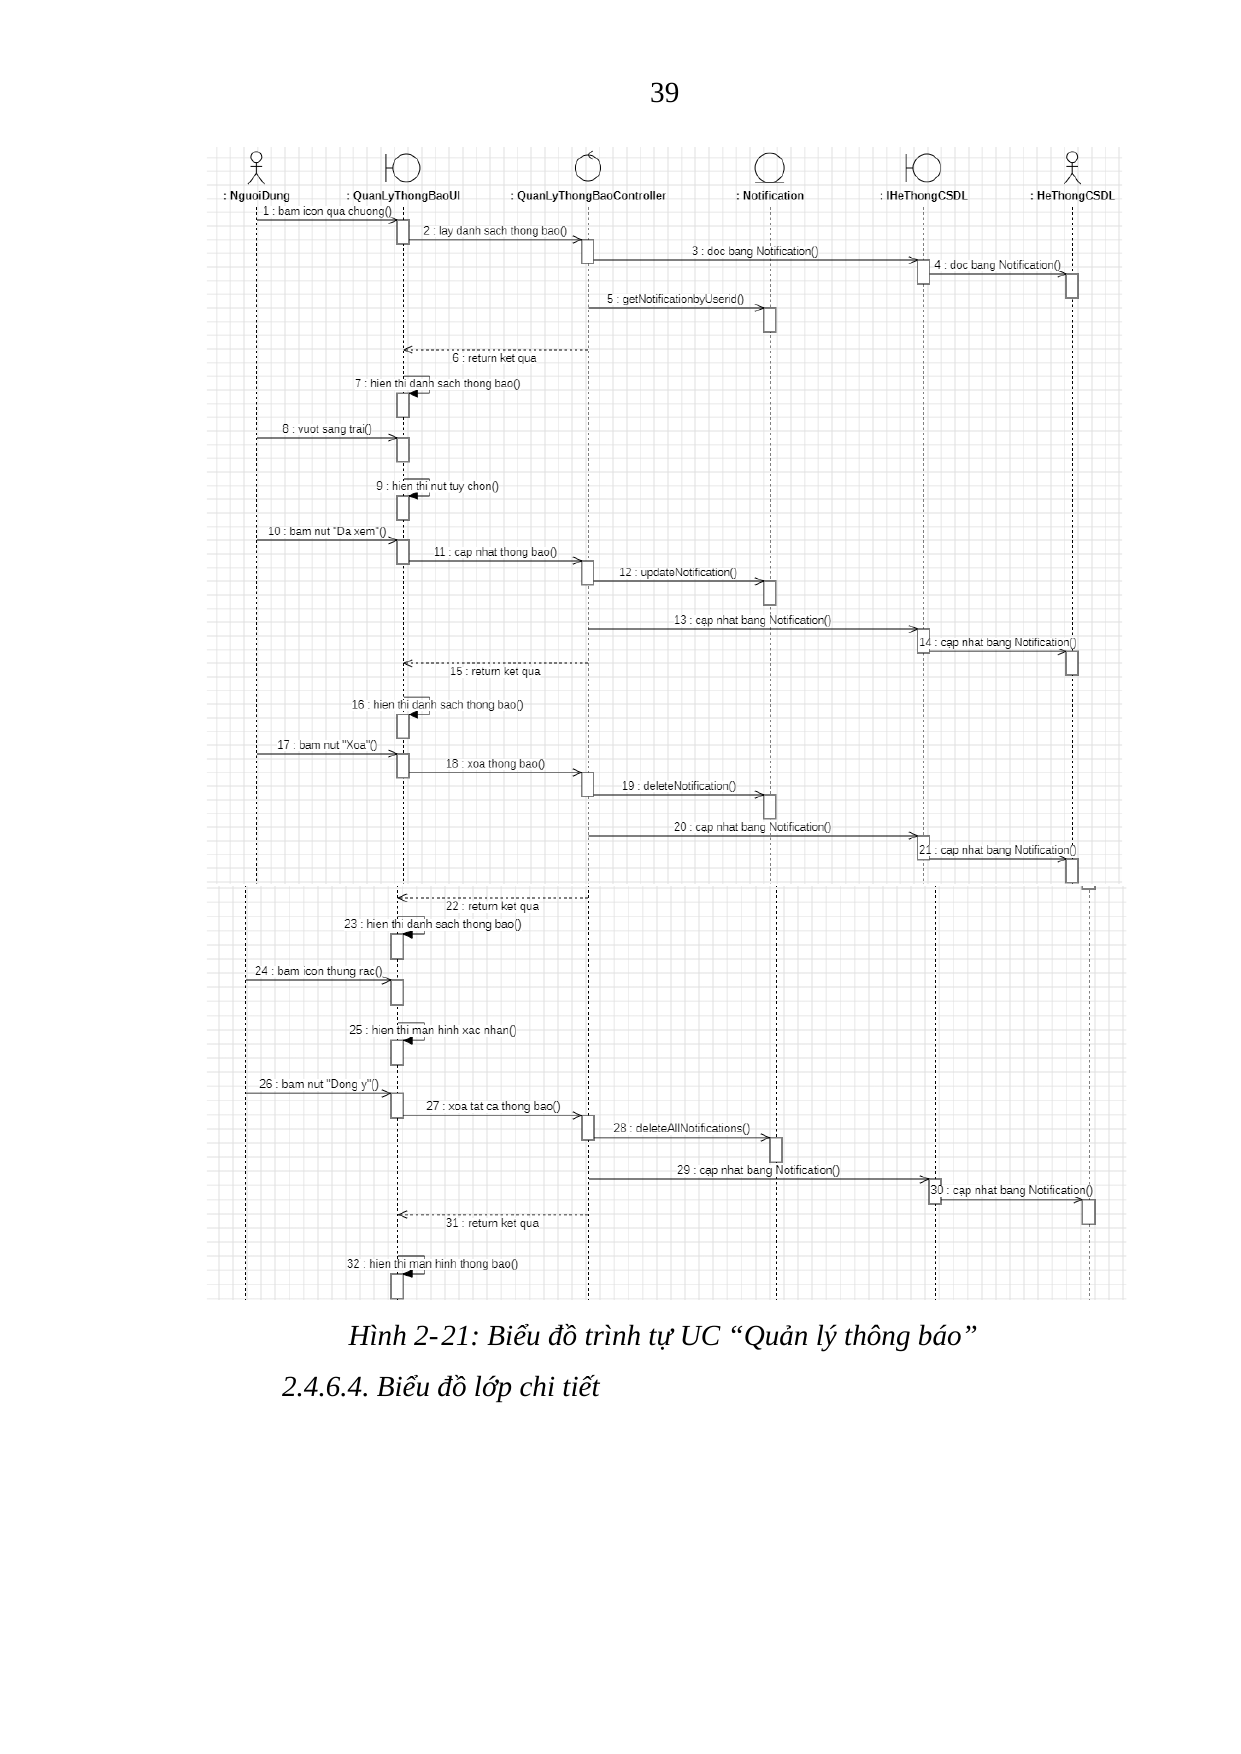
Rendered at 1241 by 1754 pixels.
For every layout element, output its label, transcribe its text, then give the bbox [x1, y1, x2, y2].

text Hình 2-21: Biểu đồ trình tự UC “Quản lý thông báo” [207, 1318, 1122, 1352]
picture [206, 147, 1123, 884]
picture [206, 886, 1127, 1300]
text Biểu đồ lớp chi tiết [282, 1369, 1122, 1402]
